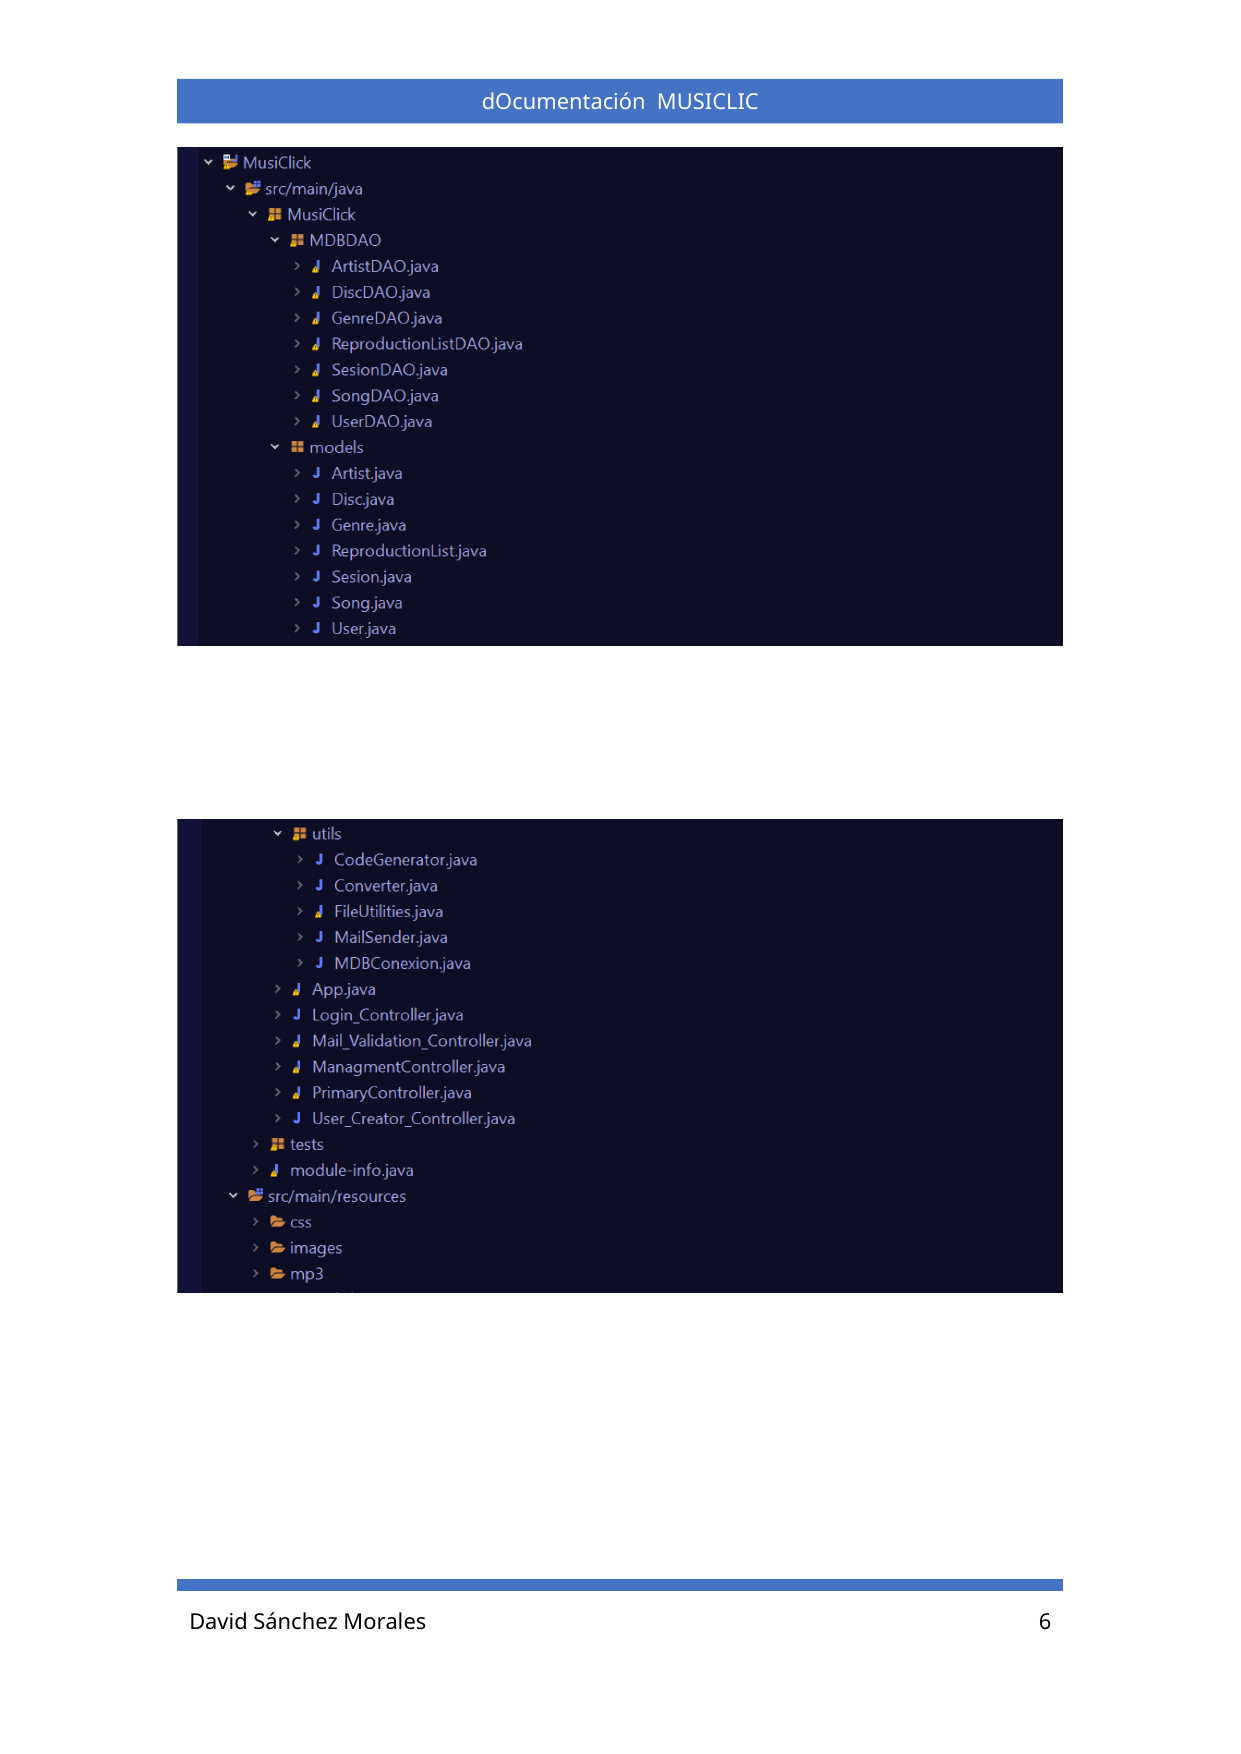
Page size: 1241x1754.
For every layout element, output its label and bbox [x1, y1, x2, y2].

picture [177, 147, 1063, 646]
picture [177, 819, 1063, 1293]
